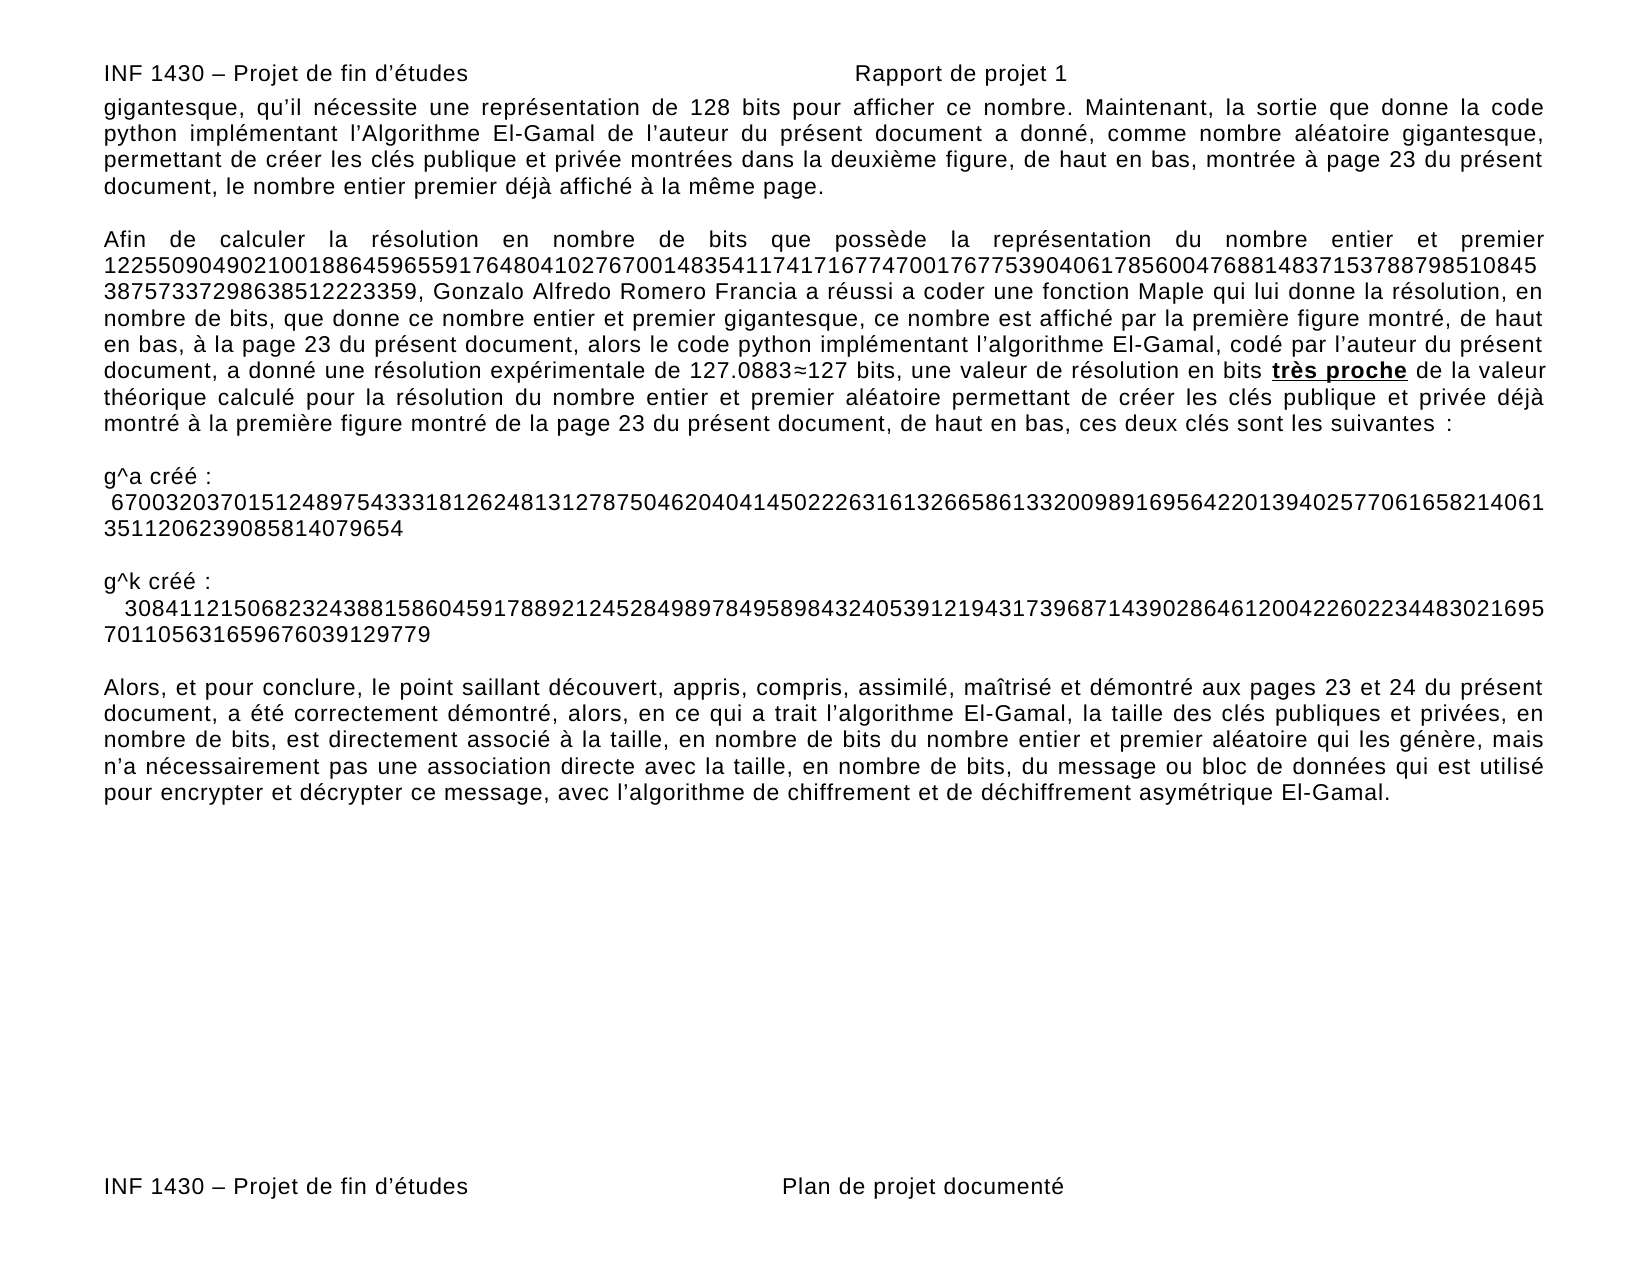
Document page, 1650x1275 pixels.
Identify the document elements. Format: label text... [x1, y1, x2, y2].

text Alors, et pour conclure, le point saillant découvert, appris, compris, assimilé, maîtrisé et démontré aux pages 23 et 24 du présent document, a été correctement démontré, alors, en ce qui a trait l’algorithme El-Gamal, la taille des clés publiques et privées, en nombre de bits, est directement associé à la taille, en nombre de bits du nombre entier et premier aléatoire qui les génère, mais n’a nécessairement pas une association directe avec la taille, en nombre de bits, du message ou bloc de données qui est utilisé pour encrypter et décrypter ce message, avec l’algorithme de chiffrement et de déchiffrement asymétrique El-Gamal. [103, 673, 1546, 805]
text Afin de calculer la résolution en nombre de bits que possède la représentation du nombre entier et premier 12255090490210018864596559176480410276700148354117417167747001767753904061785600476881483715378879851084538757337298638512223359, Gonzalo Alfredo Romero Francia a réussi a coder une fonction Maple qui lui donne la résolution, en nombre de bits, que donne ce nombre entier et premier gigantesque, ce nombre est affiché par la première figure montré, de haut en bas, à la page 23 du présent document, alors le code python implémentant l’algorithme El-Gamal, codé par l’auteur du présent document, a donné une résolution expérimentale de 127.0883≈127 bits, une valeur de résolution en bits très proche de la valeur théorique calculé pour la résolution du nombre entier et premier aléatoire permettant de créer les clés publique et privée déjà montré à la première figure montré de la page 23 du présent document, de haut en bas, ces deux clés sont les suivantes : [103, 226, 1546, 436]
text g^k créé : [103, 568, 1546, 594]
text 6700320370151248975433318126248131278750462040414502226316132665861332009891695642201394025770616582140613511206239085814079654 [103, 489, 1546, 542]
text 30841121506823243881586045917889212452849897849589843240539121943173968714390286461200422602234483021695701105631659676039129779 [103, 594, 1546, 647]
text g^a créé : [103, 463, 1546, 489]
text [103, 94, 1546, 199]
